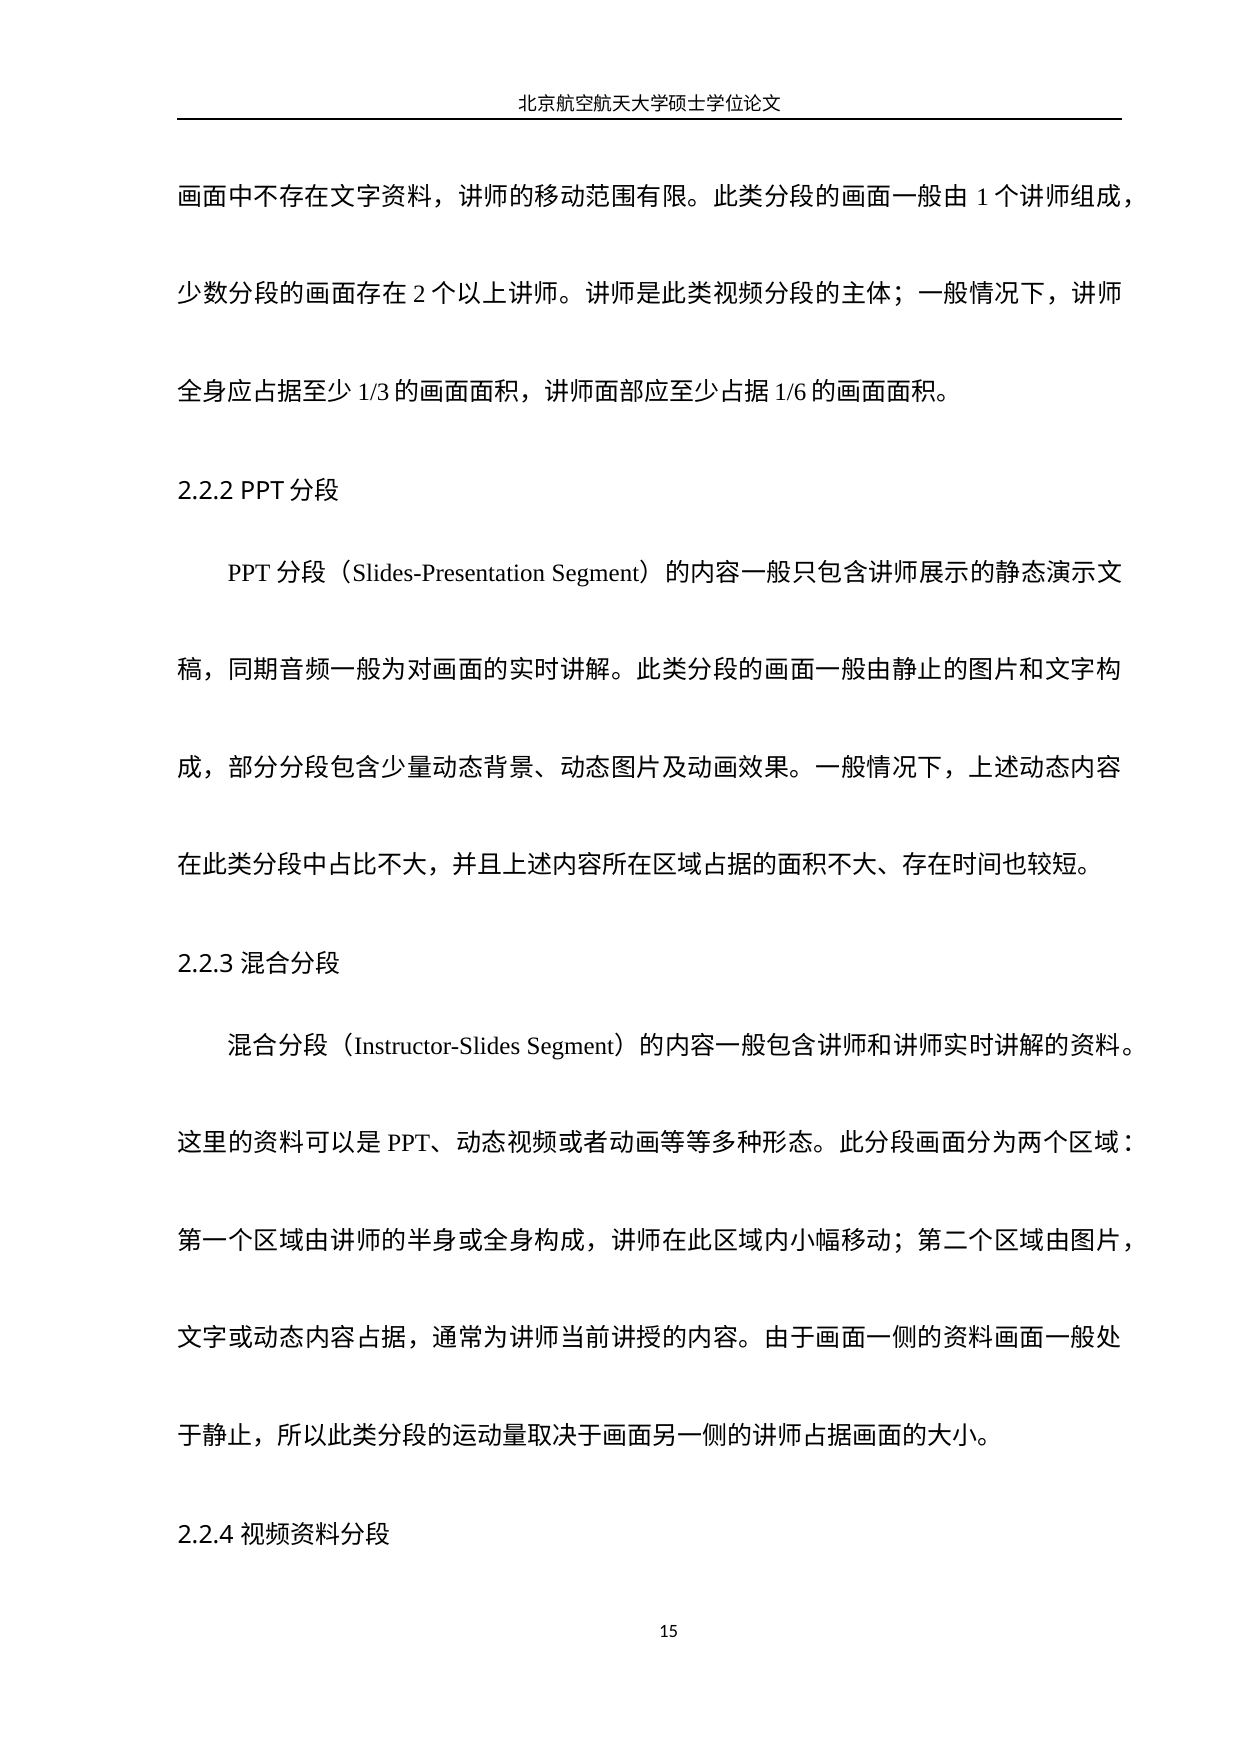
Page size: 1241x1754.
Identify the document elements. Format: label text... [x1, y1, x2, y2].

text 混合分段（Instructor-Slides Segment）的内容一般包含讲师和讲师实时讲解的资料。这里的资料可以是PPT、动态视频或者动画等等多种形态。此分段画面分为两个区域：第一个区域由讲师的半身或全身构成，讲师在此区域内小幅移动；第二个区域由图片，文字或动态内容占据，通常为讲师当前讲授的内容。由于画面一侧的资料画面一般处于静止，所以此类分段的运动量取决于画面另一侧的讲师占据画面的大小。 [177, 1011, 1122, 1466]
text 2.2.2 PPT分段 [177, 456, 1122, 521]
text 2.2.3 混合分段 [177, 929, 1122, 994]
text 2.2.4 视频资料分段 [177, 1500, 1122, 1565]
text PPT分段（Slides-Presentation Segment）的内容一般只包含讲师展示的静态演示文稿，同期音频一般为对画面的实时讲解。此类分段的画面一般由静止的图片和文字构成，部分分段包含少量动态背景、动态图片及动画效果。一般情况下，上述动态内容在此类分段中占比不大，并且上述内容所在区域占据的面积不大、存在时间也较短。 [177, 538, 1122, 895]
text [177, 162, 1122, 422]
